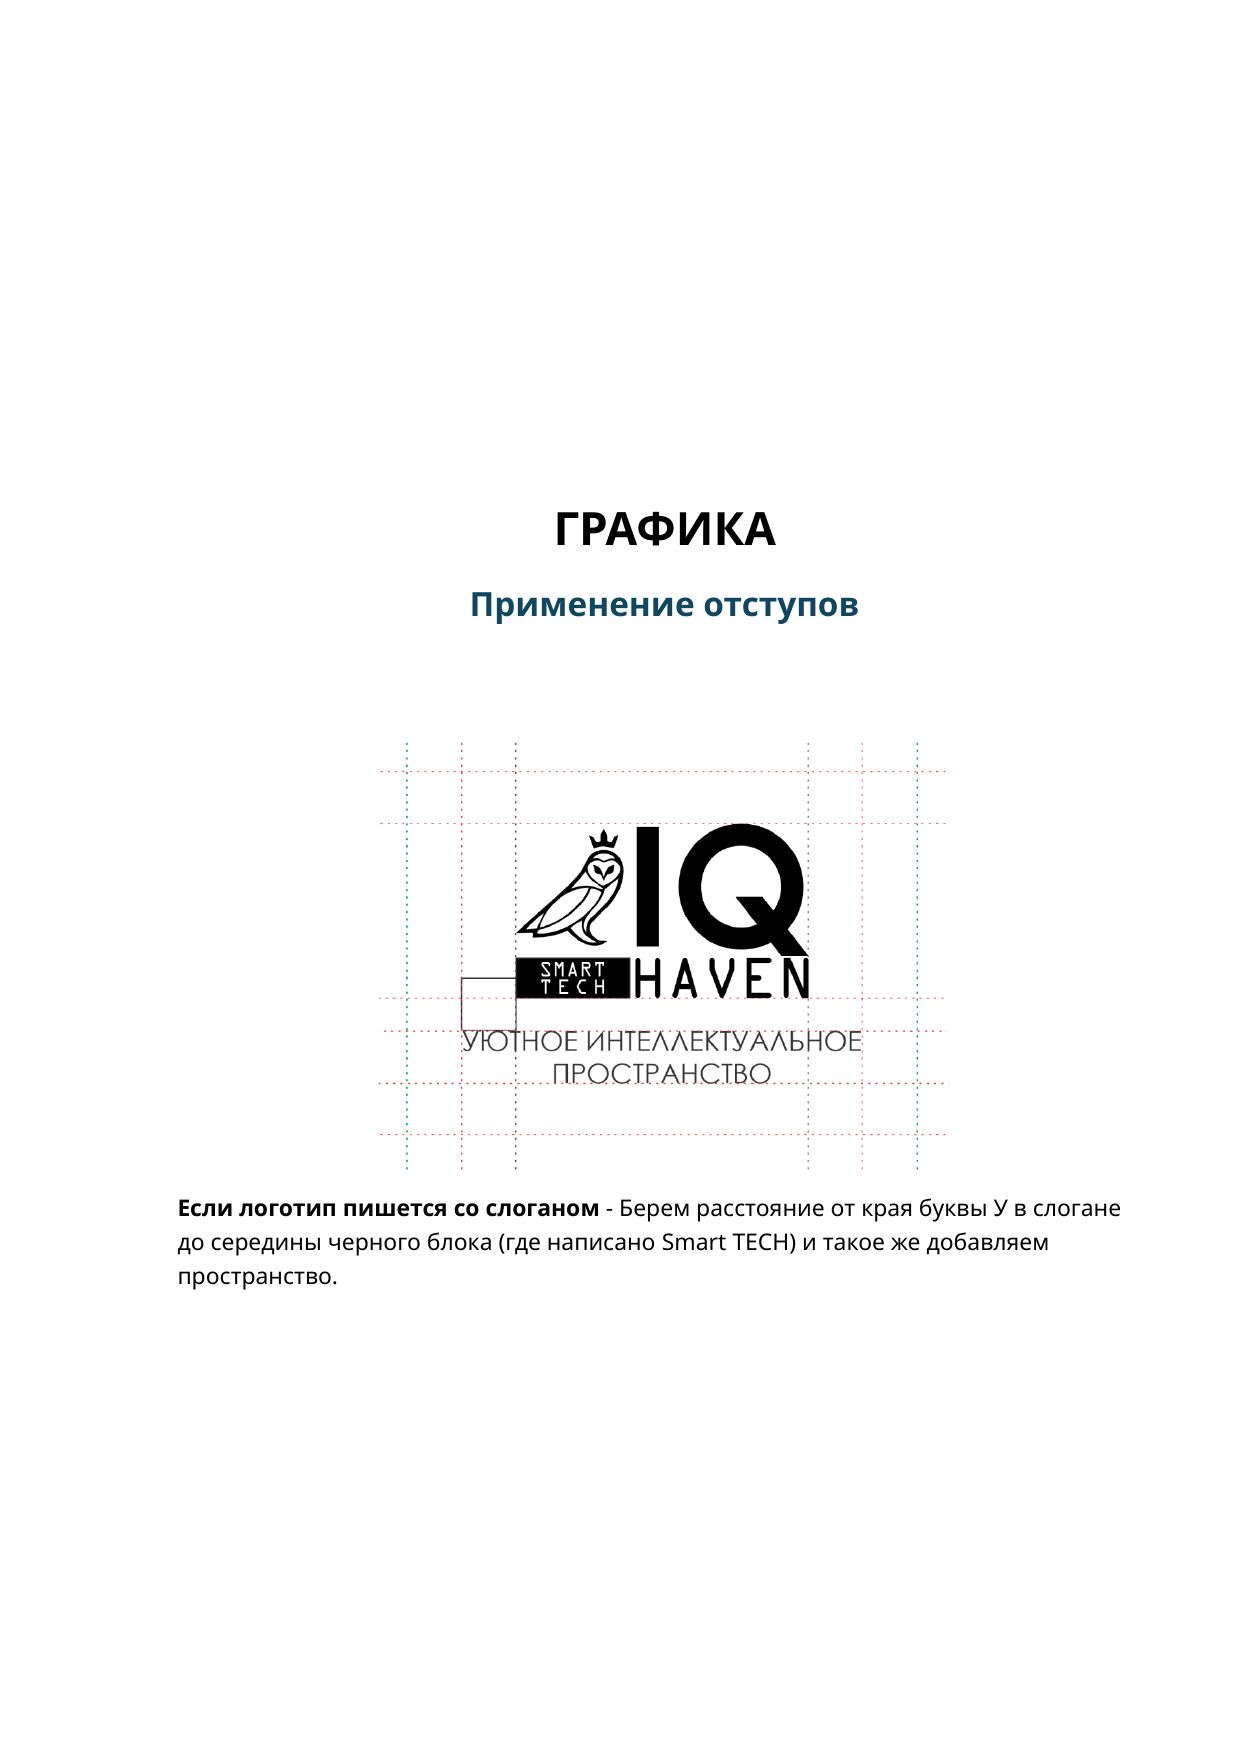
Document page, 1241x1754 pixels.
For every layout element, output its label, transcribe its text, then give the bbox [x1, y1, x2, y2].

text Если логотип пишется со слоганом - Берем расстояние от края буквы У в слогане до середины черного блока (где написано Smart TECH) и такое же добавляем пространство. [177, 1192, 1152, 1291]
picture [378, 738, 951, 1174]
subtitle ГРАФИКА [177, 497, 1152, 559]
subtitle Применение отступов [177, 581, 1152, 626]
